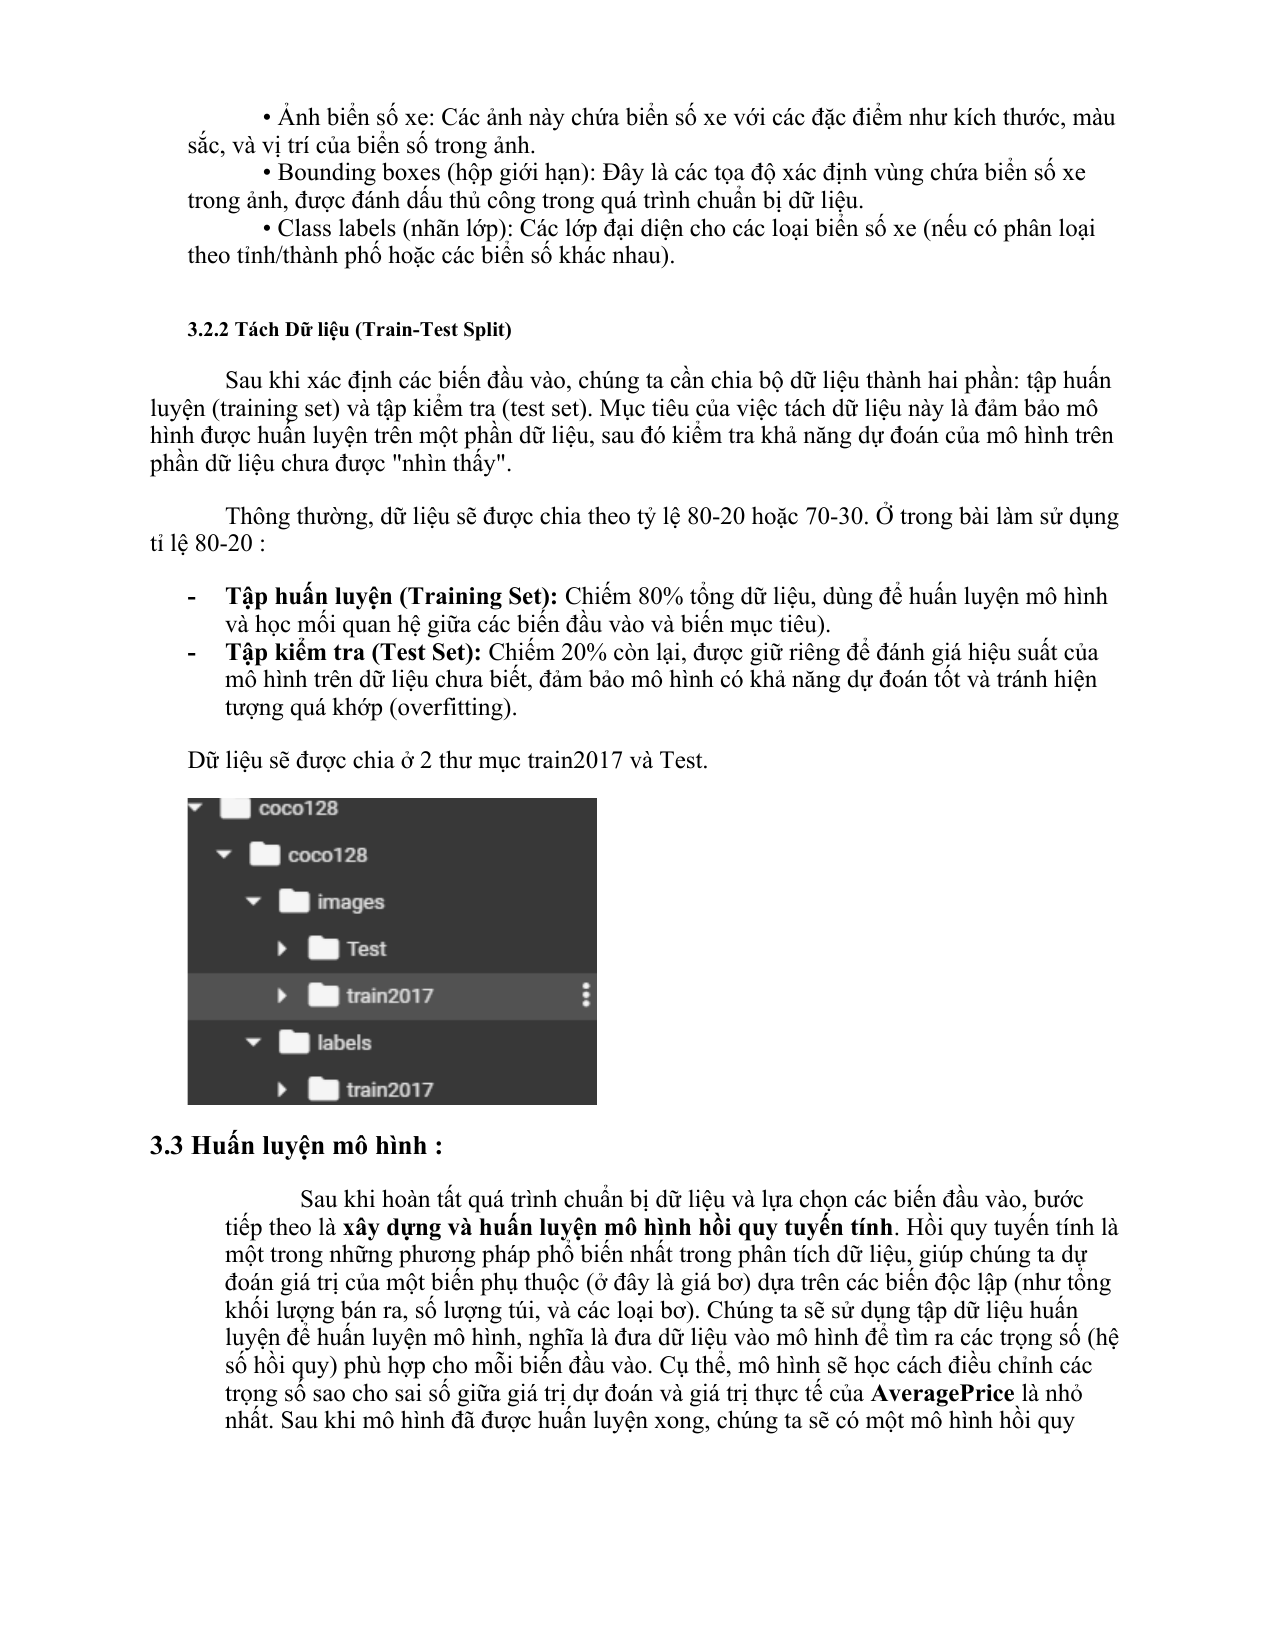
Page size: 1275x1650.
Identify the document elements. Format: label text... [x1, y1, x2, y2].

list Tập huấn luyện (Training Set): Chiếm 80% tổng dữ liệu, dùng để huấn luyện mô hình và học mối quan hệ giữa các biến đầu vào và biến mục tiêu). [187, 582, 1125, 638]
text Thông thường, dữ liệu sẽ được chia theo tỷ lệ 80-20 hoặc 70-30. Ở trong bài làm sử dụng tỉ lệ 80-20 : [150, 502, 1125, 557]
subtitle 3.3 Huấn luyện mô hình : [150, 1130, 1125, 1160]
text Dữ liệu sẽ được chia ở 2 thư mục train2017 và Test. [187, 746, 1125, 773]
text • Class labels (nhãn lớp): Các lớp đại diện cho các loại biển số xe (nếu có phân loại theo tỉnh/thành phố hoặc các biển số khác nhau). [187, 214, 1125, 269]
subtitle 3.2.2 Tách Dữ liệu (Train-Test Split) [187, 318, 1125, 341]
text • Bounding boxes (hộp giới hạn): Đây là các tọa độ xác định vùng chứa biển số xe trong ảnh, được đánh dấu thủ công trong quá trình chuẩn bị dữ liệu. [187, 158, 1125, 214]
text Sau khi xác định các biến đầu vào, chúng ta cần chia bộ dữ liệu thành hai phần: tập huấn luyện (training set) và tập kiểm tra (test set). Mục tiêu của việc tách dữ liệu này là đảm bảo mô hình được huấn luyện trên một phần dữ liệu, sau đó kiểm tra khả năng dự đoán của mô hình trên phần dữ liệu chưa được "nhìn thấy". [150, 366, 1125, 477]
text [225, 1185, 1125, 1434]
picture [187, 798, 597, 1105]
text • Ảnh biển số xe: Các ảnh này chứa biển số xe với các đặc điểm như kích thước, màu sắc, và vị trí của biển số trong ảnh. [187, 103, 1125, 158]
list Tập kiểm tra (Test Set): Chiếm 20% còn lại, được giữ riêng để đánh giá hiệu suất của mô hình trên dữ liệu chưa biết, đảm bảo mô hình có khả năng dự đoán tốt và tránh hiện tượng quá khớp (overfitting). [187, 638, 1125, 721]
